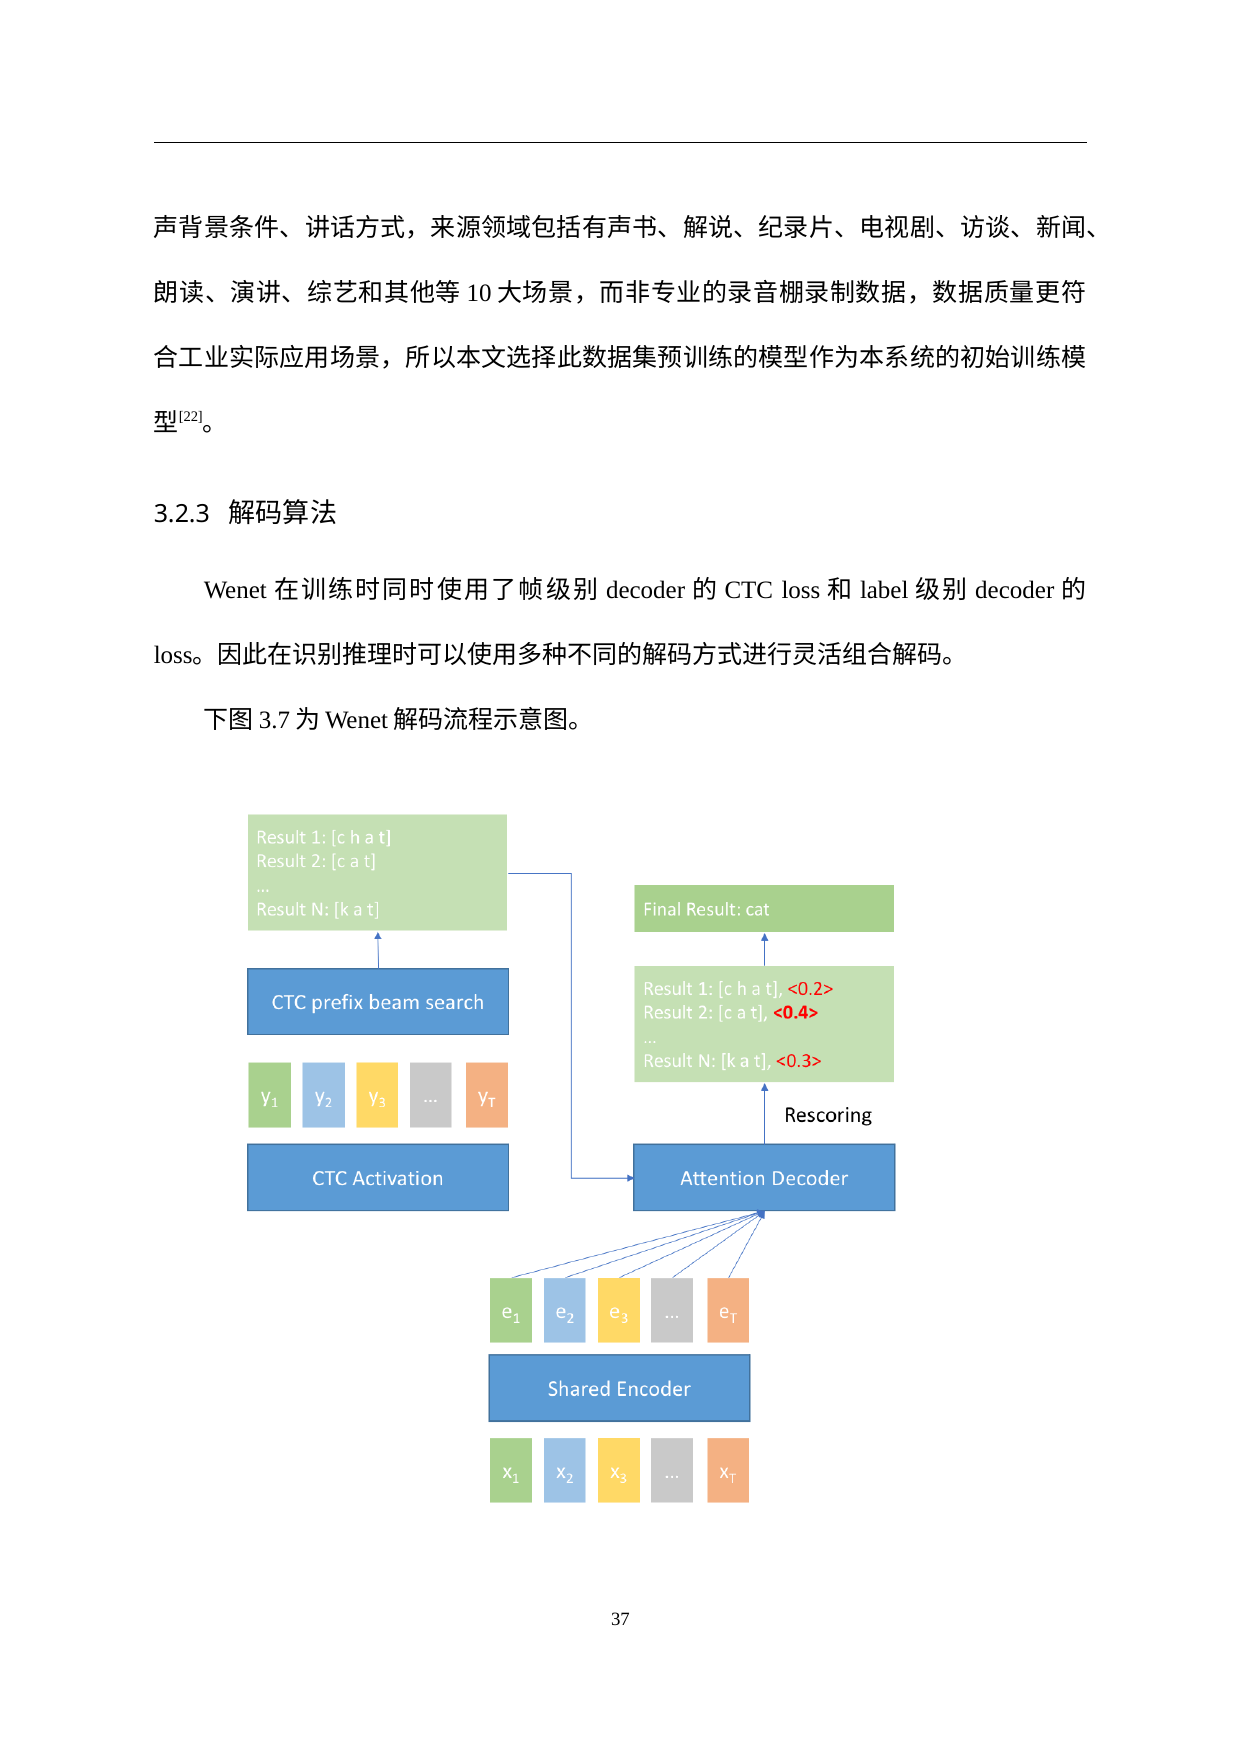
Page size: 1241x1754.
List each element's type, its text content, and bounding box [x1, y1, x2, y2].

picture [153, 782, 1019, 1518]
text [153, 193, 1087, 453]
text Wenet在训练时同时使用了帧级别decoder的CTC loss和label级别decoder的loss。因此在识别推理时可以使用多种不同的解码方式进行灵活组合解码。 [153, 555, 1087, 685]
subtitle 解码算法 [153, 478, 1087, 543]
text 下图3.7为Wenet解码流程示意图。 [153, 685, 1087, 750]
